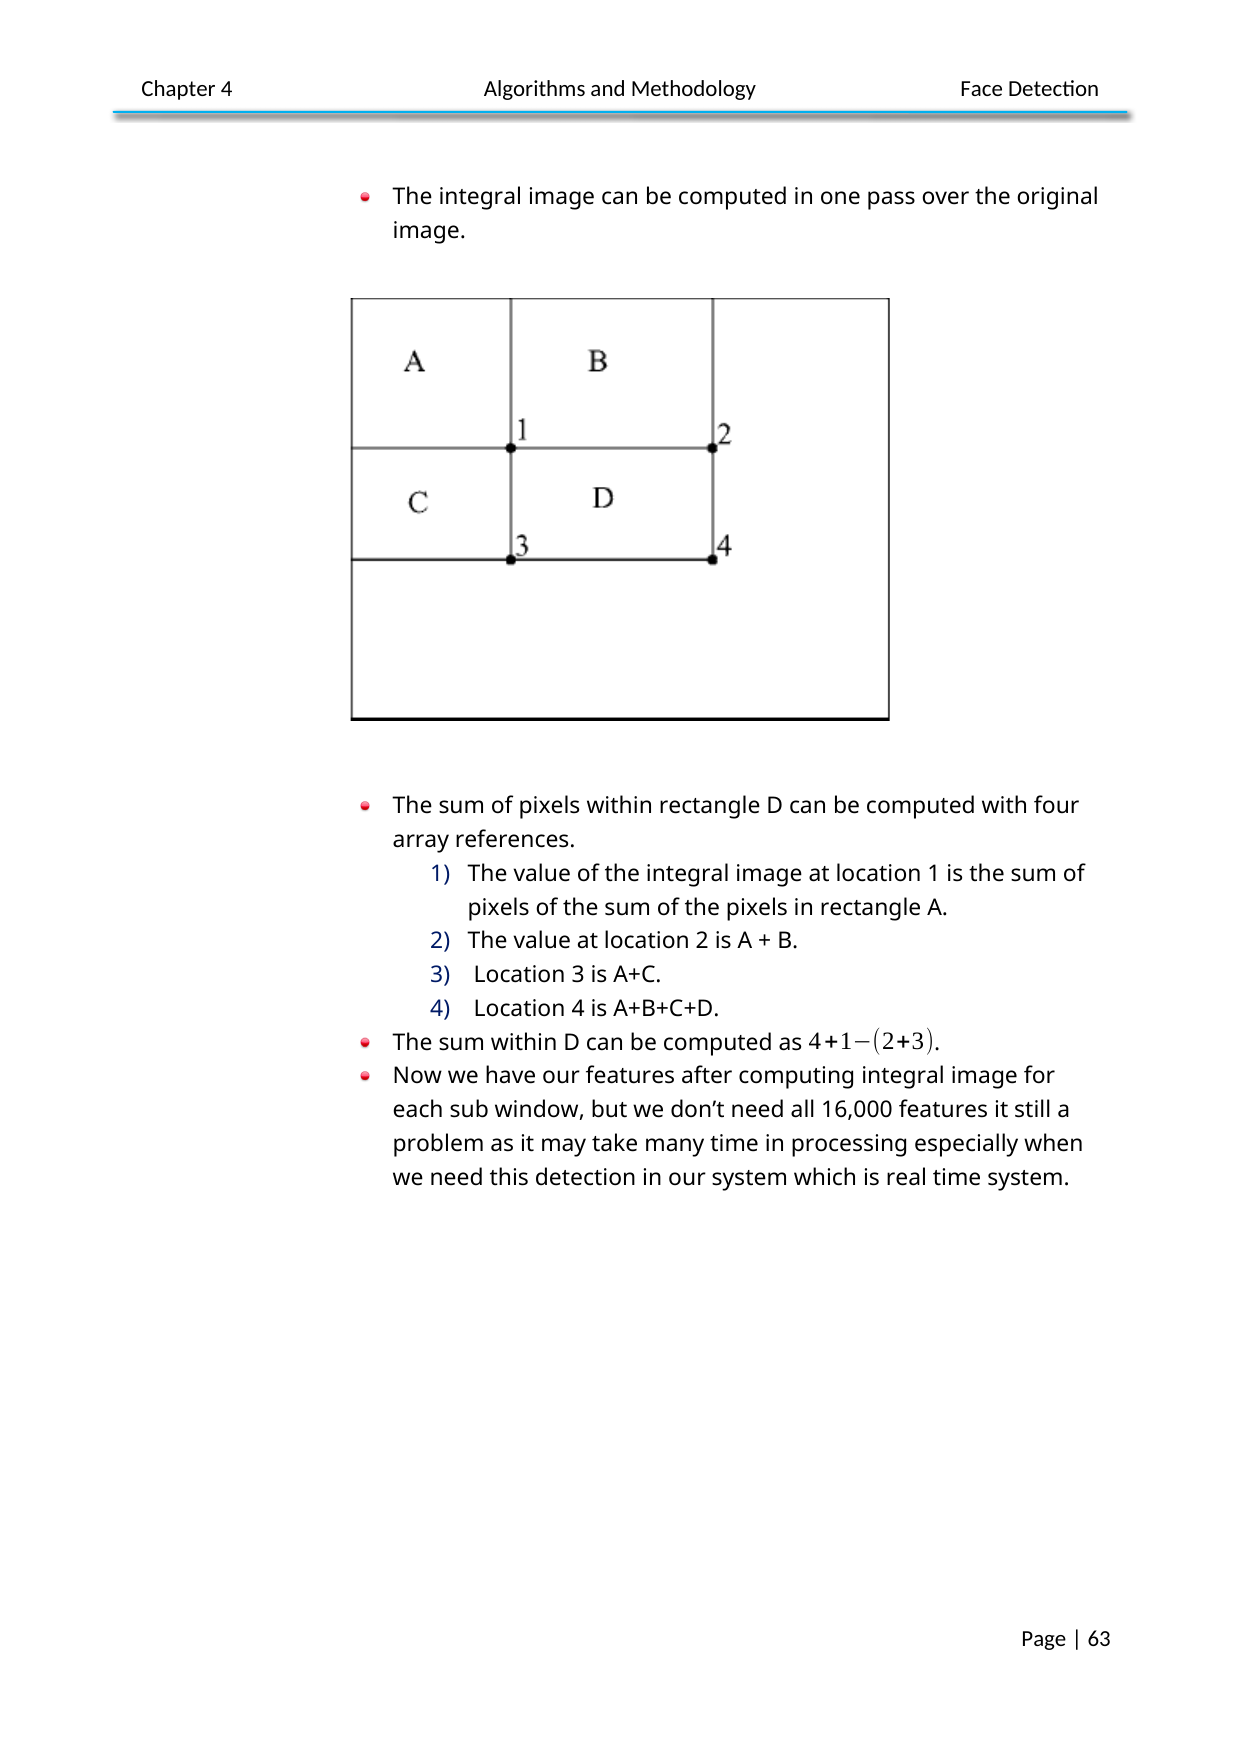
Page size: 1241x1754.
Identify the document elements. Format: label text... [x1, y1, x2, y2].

list The sum within D can be computed as . [355, 1026, 1110, 1057]
list Location 4 is A+B+C+D. [430, 992, 1110, 1023]
list Now we have our features after computing integral image for each sub window, but we don’t need all 16,000 features it still a problem as it may take many time in processing especially when we need this detection in our system which is real time system. [355, 1059, 1110, 1192]
picture [356, 188, 373, 205]
picture [350, 298, 890, 721]
list The sum of pixels within rectangle D can be computed with four array references. [355, 789, 1110, 854]
list The integral image can be computed in one pass over the original image. [355, 180, 1110, 245]
picture [356, 1033, 373, 1051]
picture [356, 797, 373, 814]
list The value of the integral image at location 1 is the sum of pixels of the sum of the pixels in rectangle A. [430, 857, 1110, 922]
list The value at location 2 is A + B. [430, 924, 1110, 956]
picture [356, 1067, 373, 1084]
list Location 3 is A+C. [430, 958, 1110, 989]
